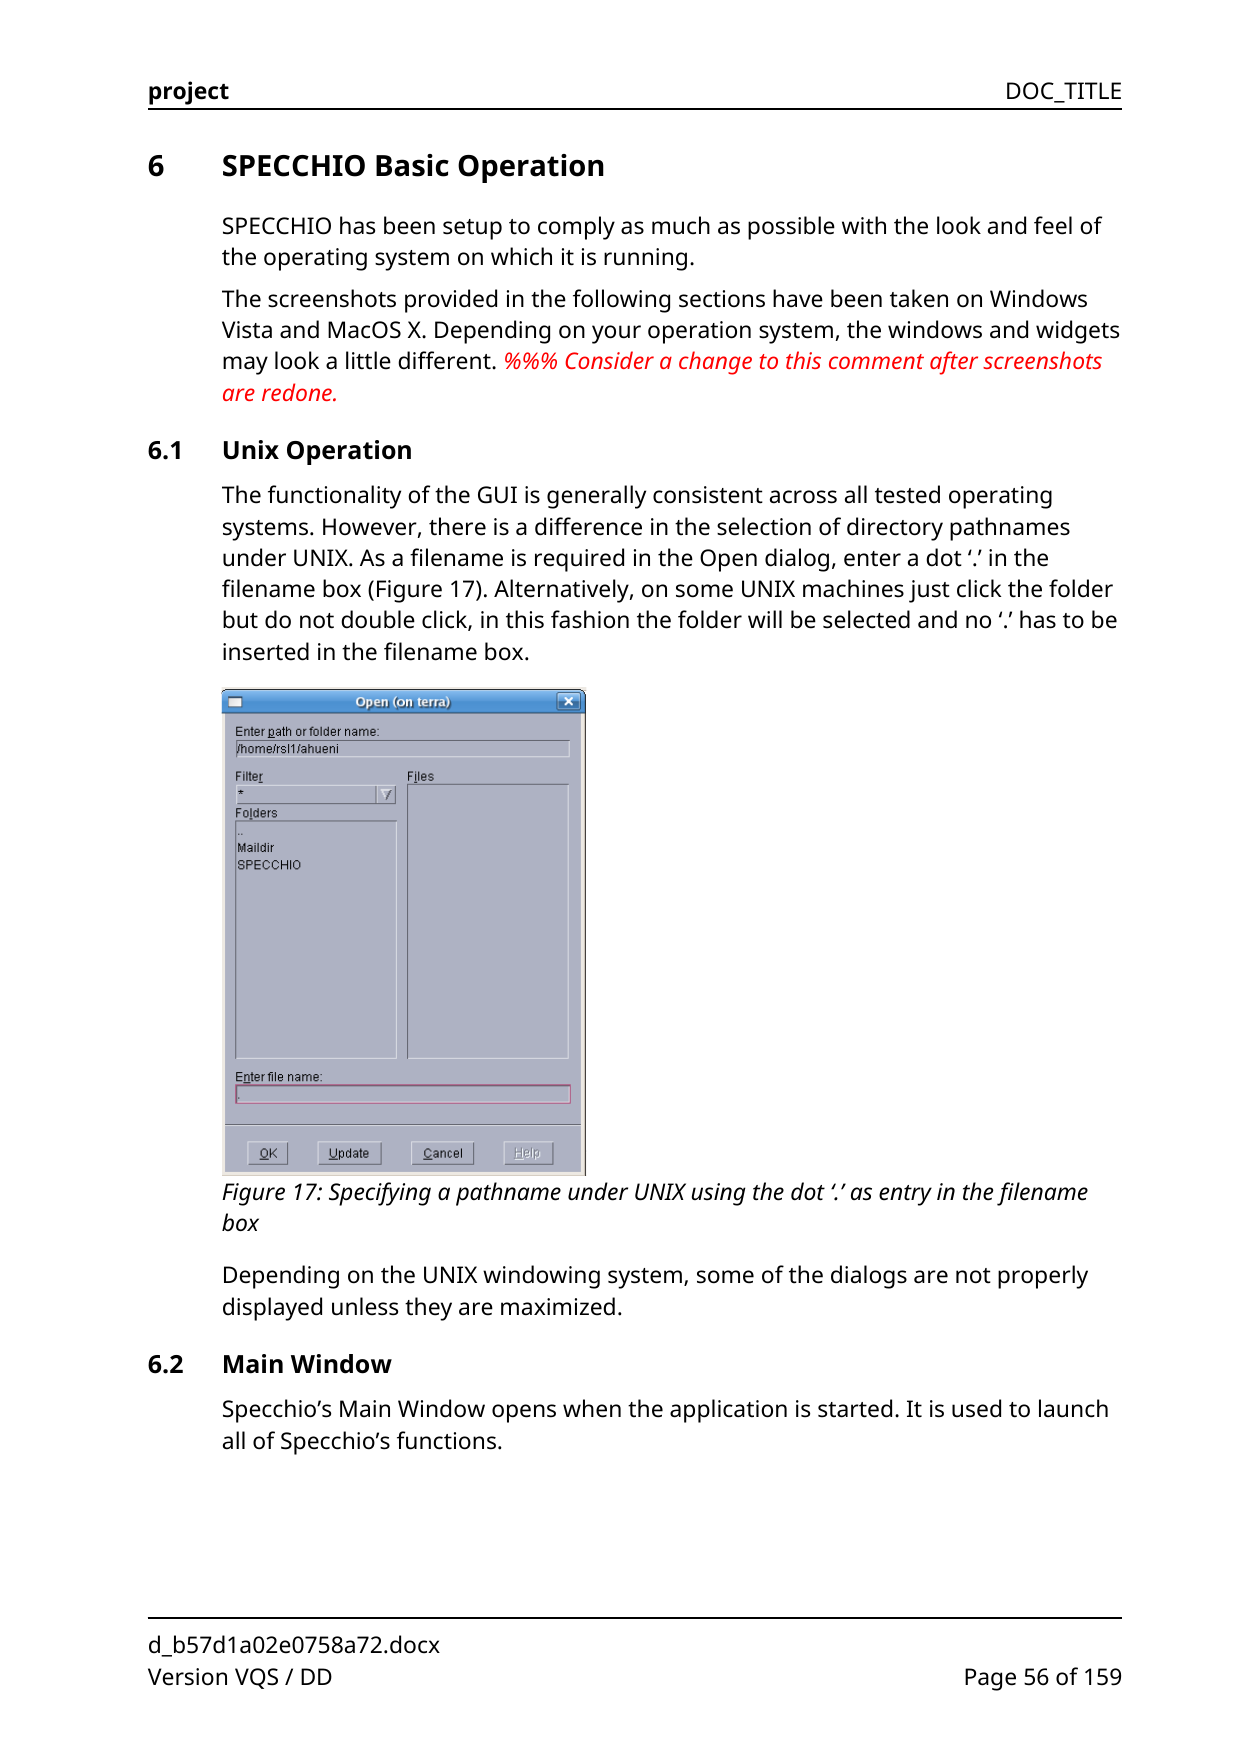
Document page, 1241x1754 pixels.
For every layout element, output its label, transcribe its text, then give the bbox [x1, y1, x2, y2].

text SPECCHIO has been setup to comply as much as possible with the look and feel of the operating system on which it is running. [222, 210, 1122, 272]
picture [221, 687, 587, 1176]
text The screenshots provided in the following sections have been taken on Windows Vista and MacOS X. Depending on your operation system, the windows and widgets may look different. %%% Consider a change to this comment after screenshots are redone. [222, 283, 1122, 408]
subtitle Main Window [148, 1347, 1122, 1381]
text Depending on the UNIX windowing system, some of the dialogs are not properly displayed unless they are maximized. [222, 1259, 1122, 1322]
text Specchio’s Main Window opens when the application is started. It is used to launch all of Specchio’s functions. [222, 1393, 1122, 1456]
subtitle Unix Operation [148, 433, 1122, 467]
subtitle SPECCHIO Basic Operation [148, 145, 1122, 185]
